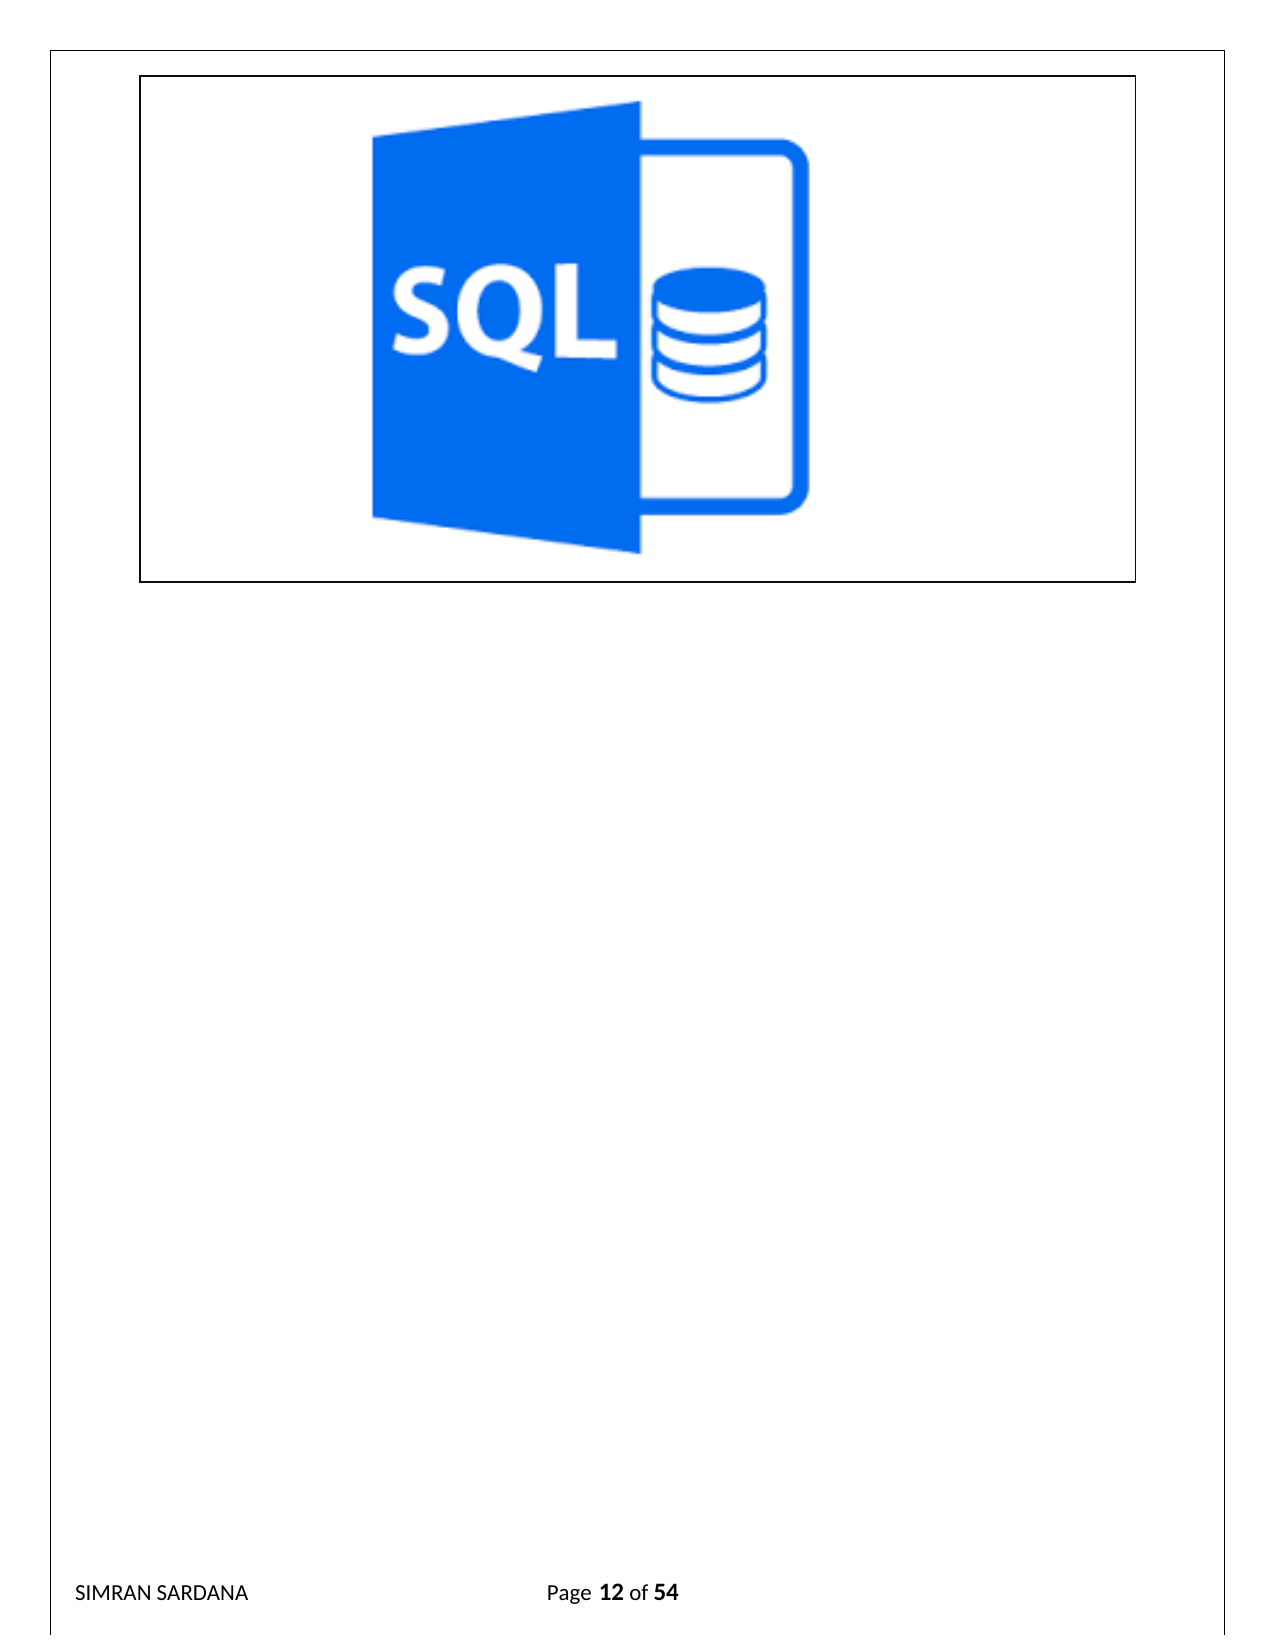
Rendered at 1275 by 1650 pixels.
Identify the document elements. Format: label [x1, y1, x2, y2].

picture [141, 77, 1135, 581]
